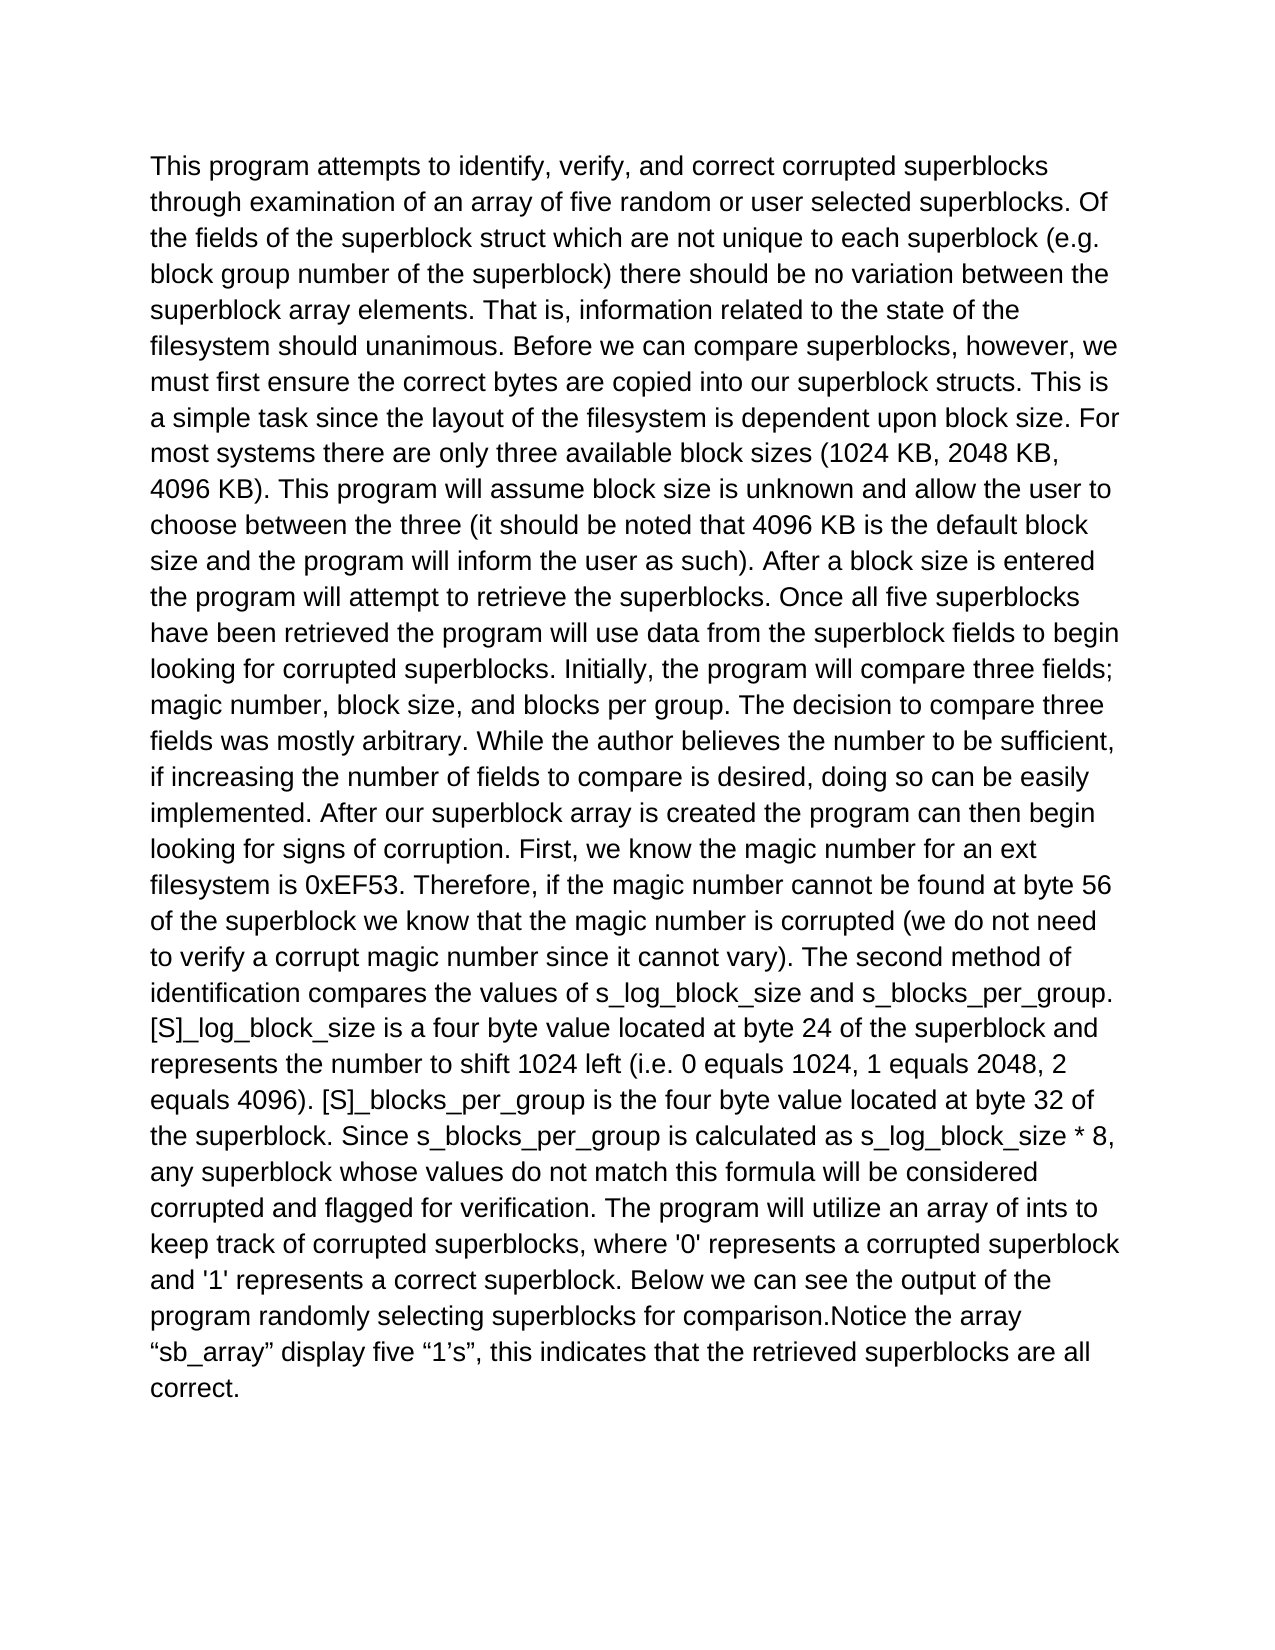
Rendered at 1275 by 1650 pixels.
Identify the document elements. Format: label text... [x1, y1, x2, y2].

text This program attempts to identify, verify, and correct corrupted superblocks through examination of an array of five random or user selected superblocks. Of the fields of the superblock struct which are not unique to each superblock (e.g. block group number of the superblock) there should be no variation between the superblock array elements. That is, information related to the state of the filesystem should unanimous. Before we can compare superblocks, however, we must first ensure the correct bytes are copied into our superblock structs. This is a simple task since the layout of the filesystem is dependent upon block size. For most systems there are only three available block sizes (1024 KB, 2048 KB, 4096 KB). This program will assume block size is unknown and allow the user to choose between the three (it should be noted that 4096 KB is the default block size and the program will inform the user as such). After a block size is entered the program will attempt to retrieve the superblocks. Once all five superblocks have been retrieved the program will use data from the superblock fields to begin looking for corrupted superblocks. Initially, the program will compare three fields; magic number, block size, and blocks per group. The decision to compare three fields was mostly arbitrary. While the author believes the number to be sufficient, if increasing the number of fields to compare is desired, doing so can be easily implemented. After our superblock array is created the program can then begin looking for signs of corruption. First, we know the magic number for an ext filesystem is 0xEF53. Therefore, if the magic number cannot be found at byte 56 of the superblock we know that the magic number is corrupted (we do not need to verify a corrupt magic number since it cannot vary). The second method of identification compares the values of s_log_block_size and s_blocks_per_group. [S]_log_block_size is a four byte value located at byte 24 of the superblock and represents the number to shift 1024 left (i.e. 0 equals 1024, 1 equals 2048, 2 equals 4096). [S]_blocks_per_group is the four byte value located at byte 32 of the superblock. Since s_blocks_per_group is calculated as s_log_block_size * 8, any superblock whose values do not match this formula will be considered corrupted and flagged for verification. The program will utilize an array of ints to keep track of corrupted superblocks, where '0' represents a corrupted superblock and '1' represents a correct superblock. Below we can see the output of the program randomly selecting superblocks for comparison.Notice the array “sb_array” display five “1’s”, this indicates that the retrieved superblocks are all correct. [150, 150, 1125, 1403]
